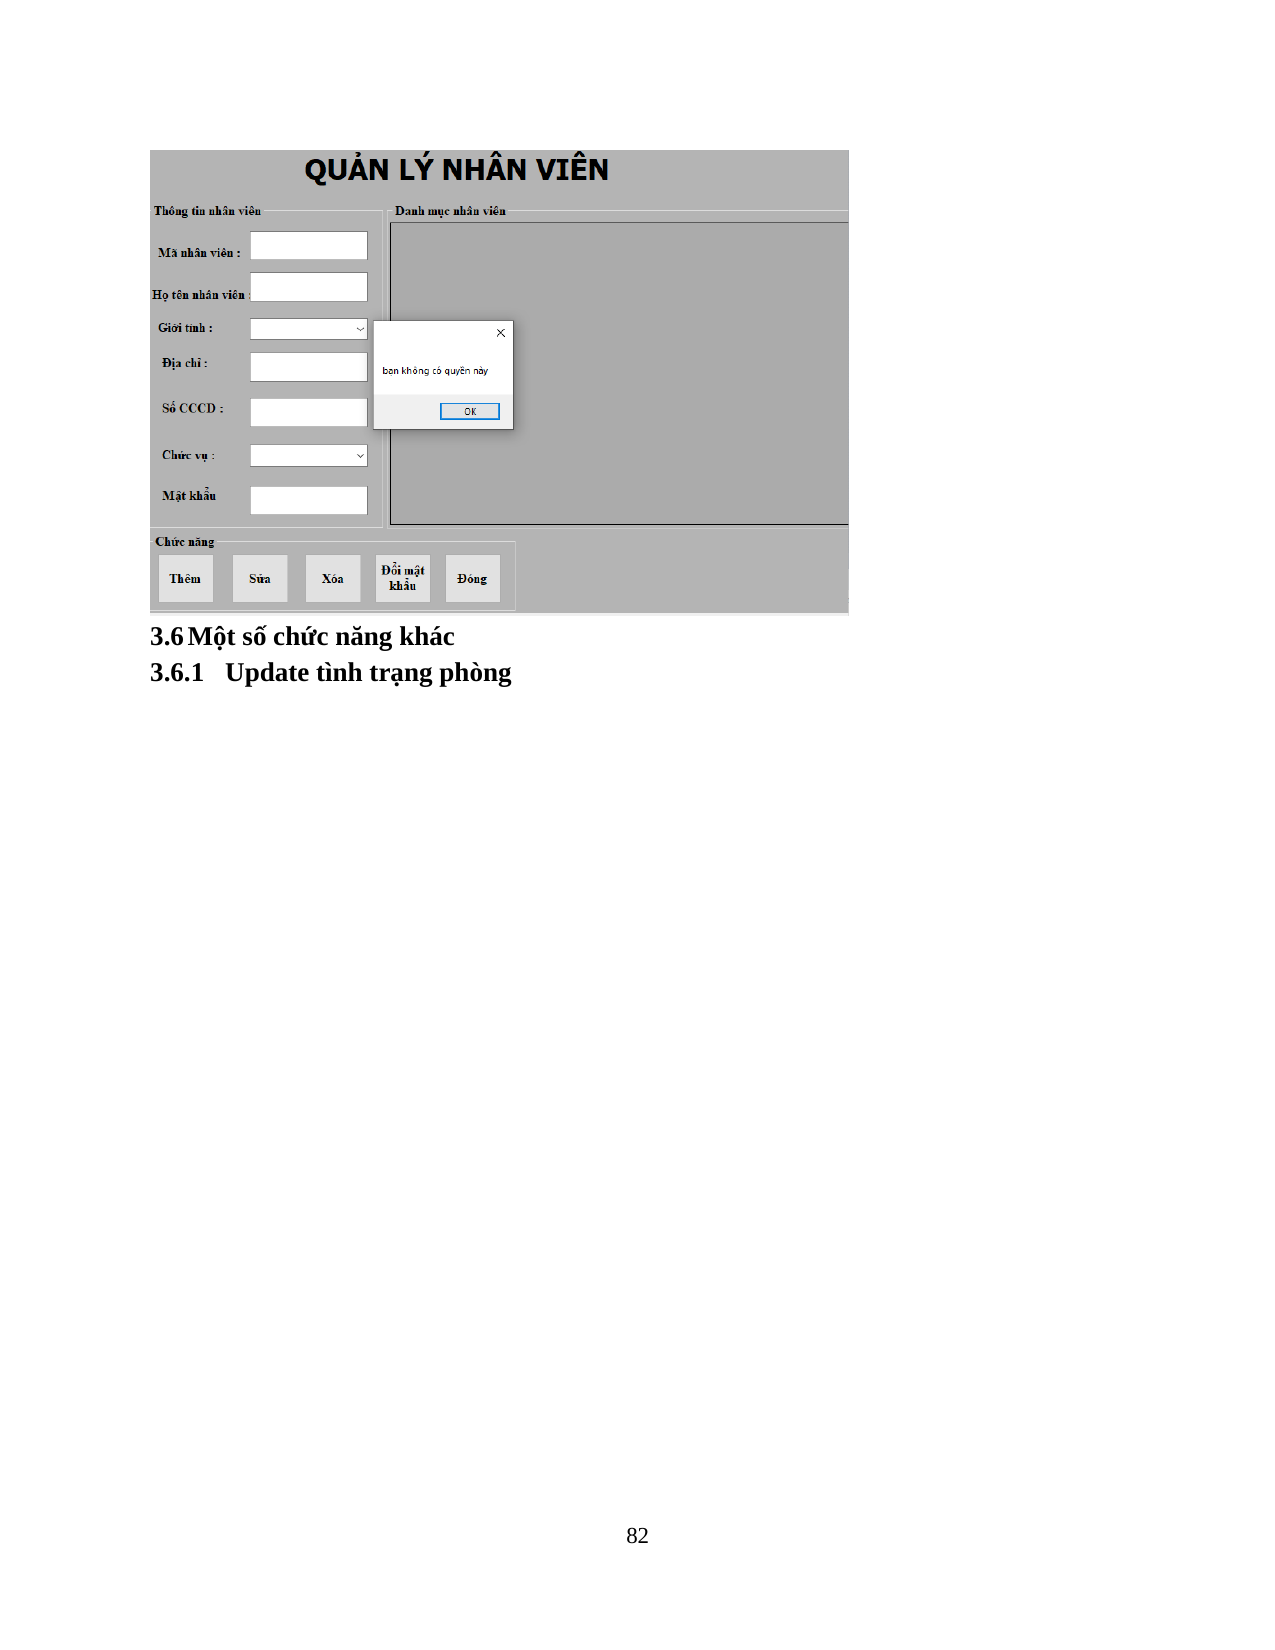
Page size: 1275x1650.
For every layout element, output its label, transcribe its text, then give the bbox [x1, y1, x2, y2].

subtitle Update tình trạng phòng [150, 656, 1125, 687]
subtitle Một số chức năng khác [150, 620, 1125, 651]
picture [150, 150, 849, 616]
